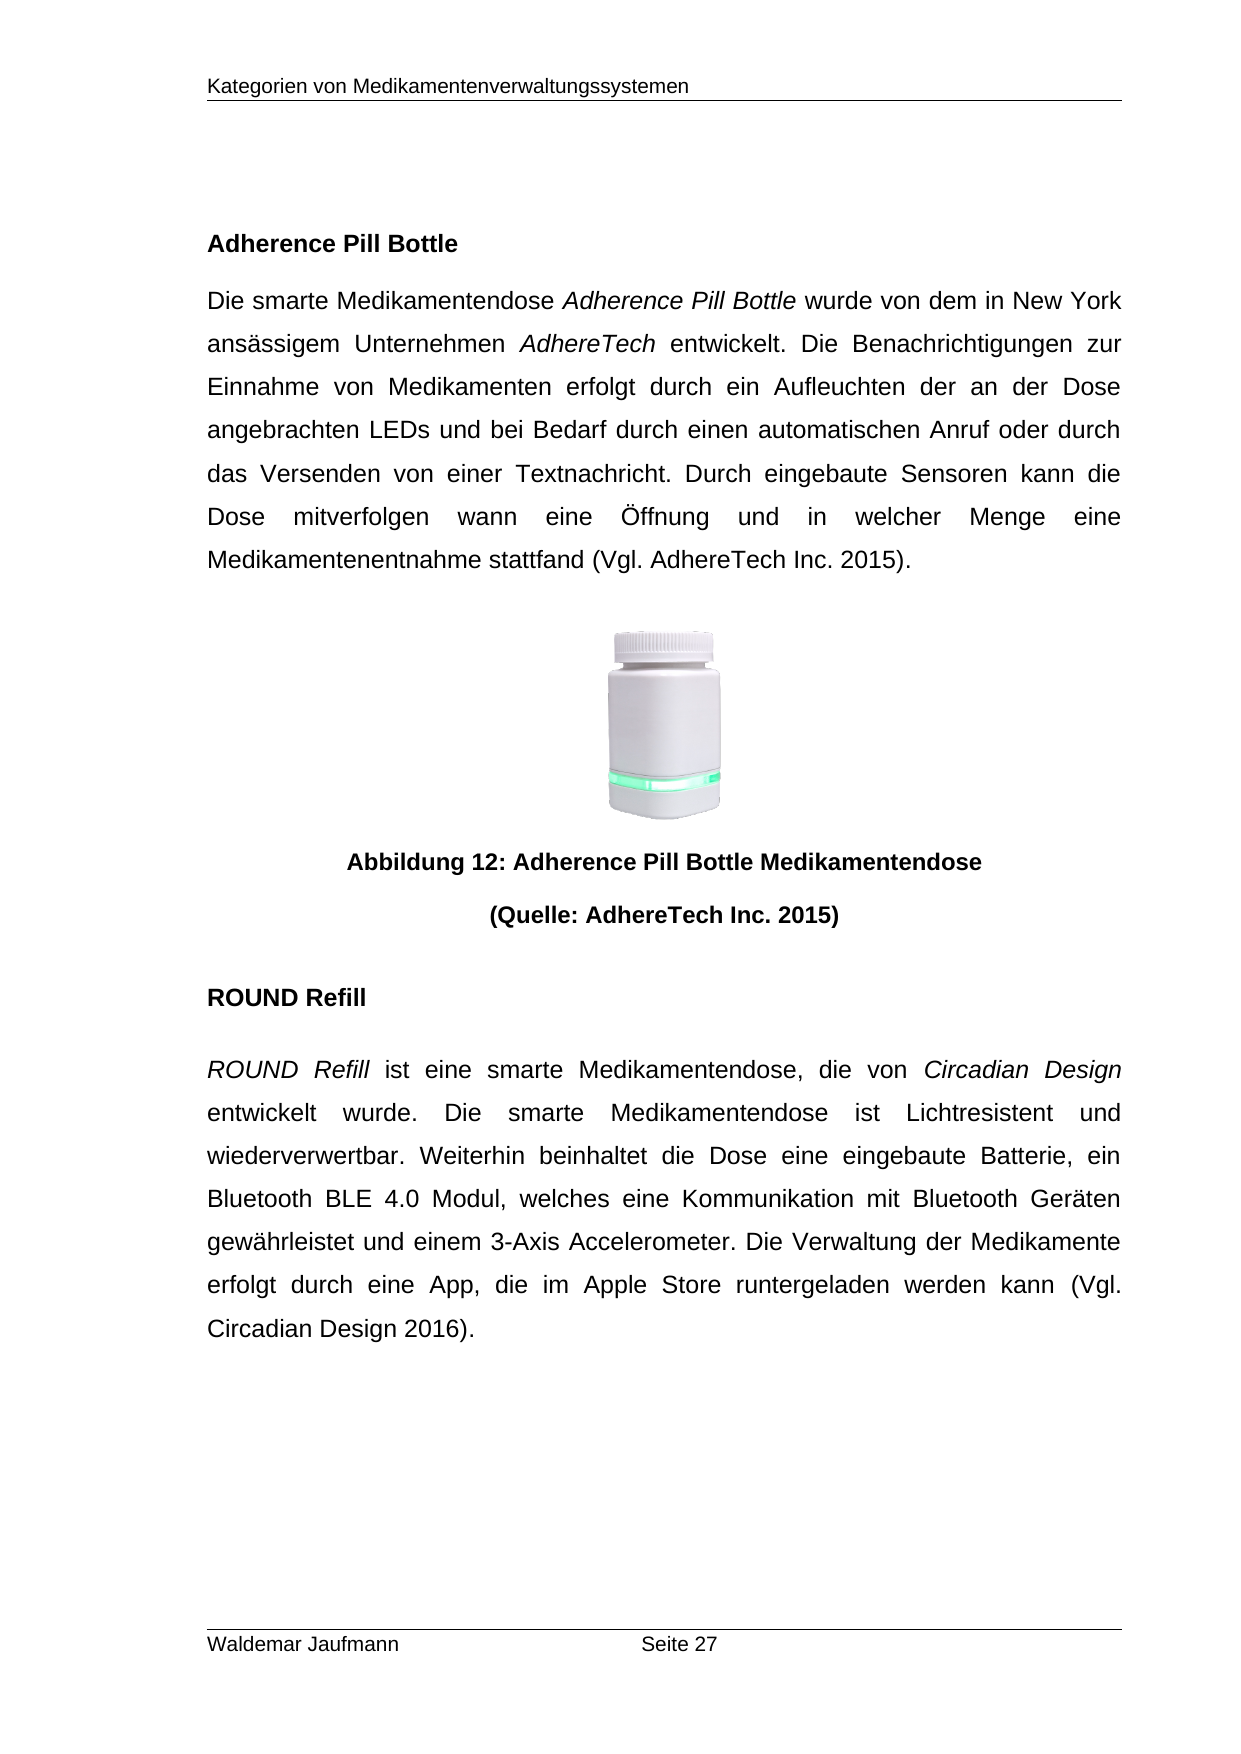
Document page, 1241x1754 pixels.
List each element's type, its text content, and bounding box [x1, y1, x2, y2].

text (Quelle: AdhereTech Inc. 2015) [207, 901, 1122, 929]
text Abbildung 12: Adherence Pill Bottle Medikamentendose [207, 848, 1122, 875]
text ROUND Refill ist eine smarte Medikamentendose, die von Circadian Design entwickelt wurde. Die smarte Medikamentendose ist Lichtresistent und wiederverwertbar. Weiterhin beinhaltet die Dose eine eingebaute Batterie, ein Bluetooth BLE 4.0 Modul, welches eine Kommunikation mit Bluetooth Geräten gewährleistet und einem 3-Axis Accelerometer. Die Verwaltung der Medikamente erfolgt durch eine App, die im Apple Store runtergeladen werden kann (Vgl. Circadian Design 2016). [207, 1055, 1122, 1342]
text Adherence Pill Bottle [207, 228, 1122, 257]
text ROUND Refill [207, 983, 1122, 1012]
text Die smarte Medikamentendose Adherence Pill Bottle wurde von dem in New York ansässigem Unternehmen AdhereTech entwickelt. Die Benachrichtigungen zur Einnahme von Medikamenten erfolgt durch ein Aufleuchten der an der Dose angebrachten LEDs und bei Bedarf durch einen automatischen Anruf oder durch das Versenden von einer Textnachricht. Durch eingebaute Sensoren kann die Dose mitverfolgen wann eine Öffnung und in welcher Menge eine Medikamentenentnahme stattfand (Vgl. AdhereTech Inc. 2015). [207, 286, 1122, 573]
picture [605, 629, 723, 821]
